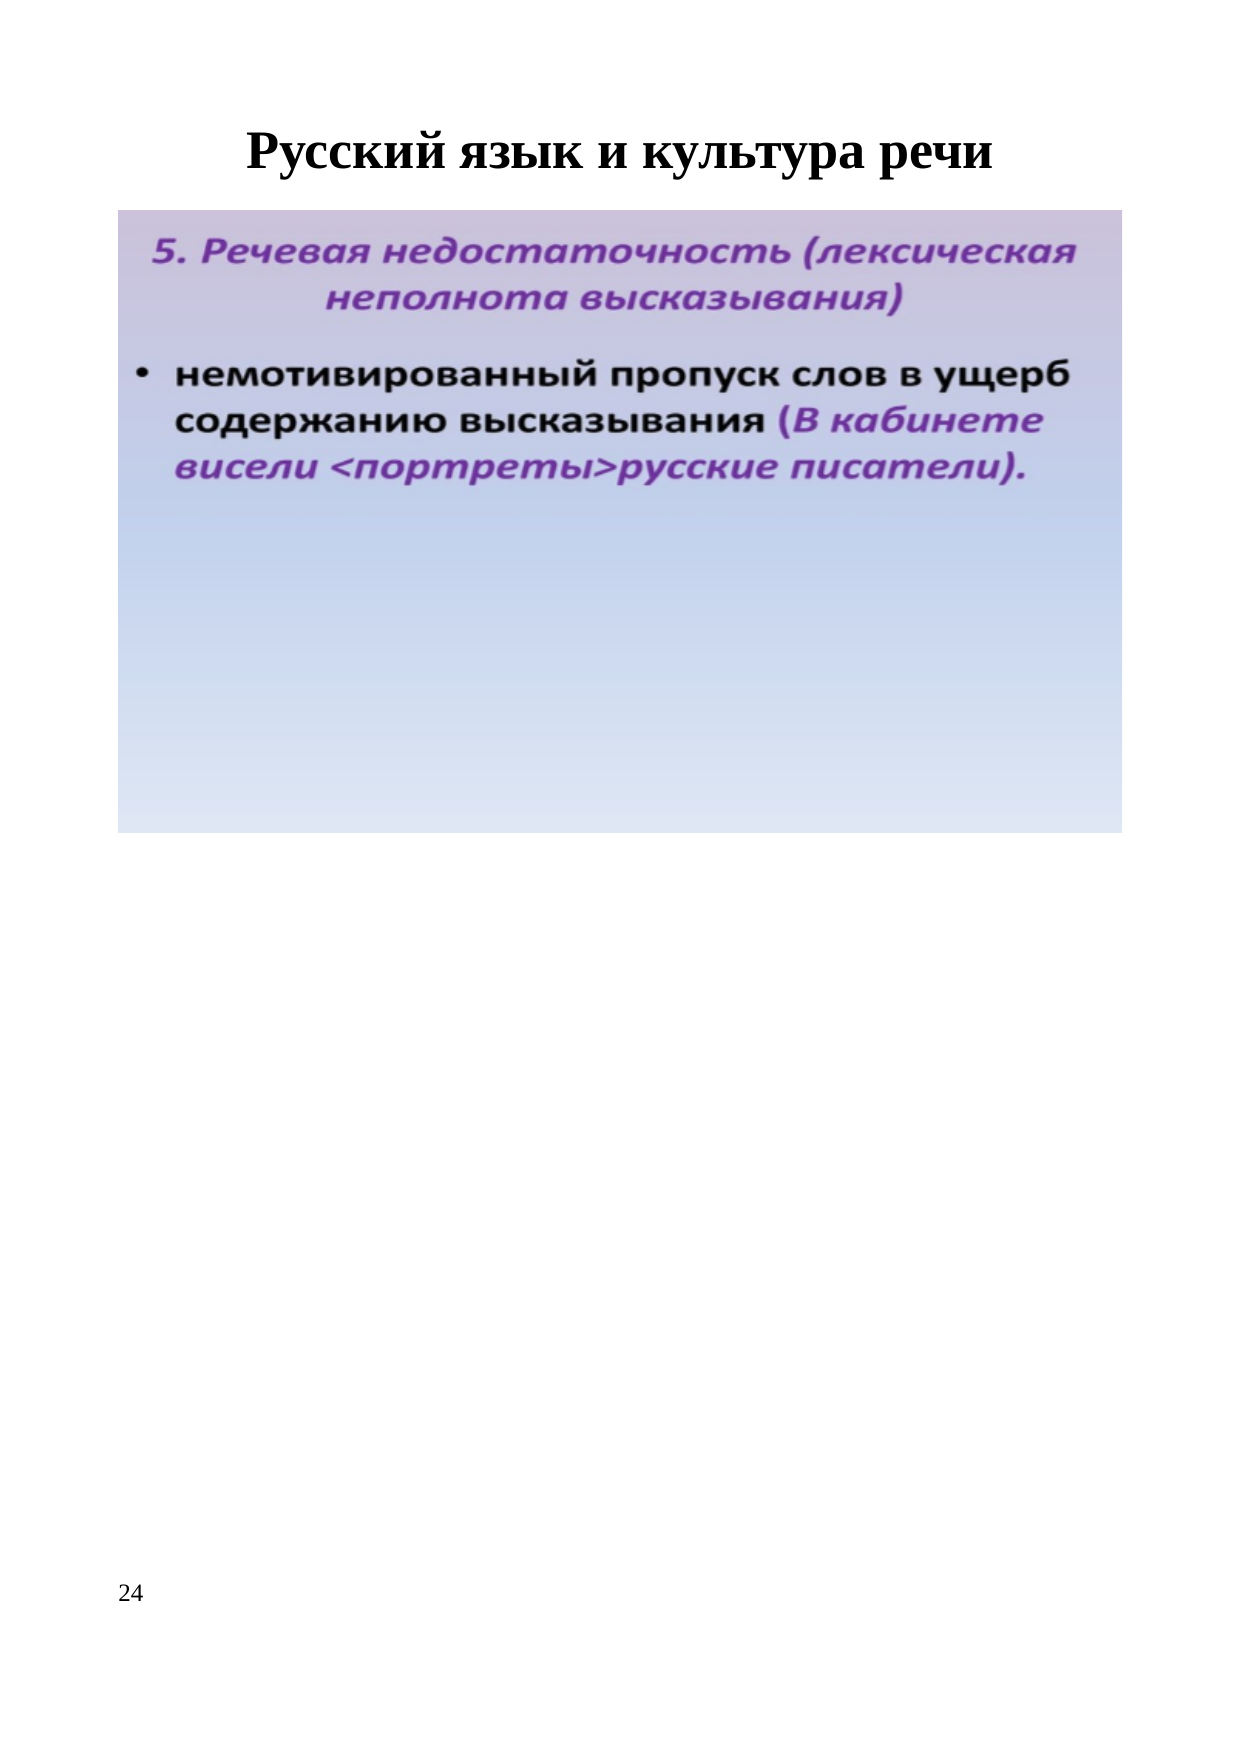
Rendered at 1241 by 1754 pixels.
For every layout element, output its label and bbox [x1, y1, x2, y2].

picture [118, 210, 1123, 833]
